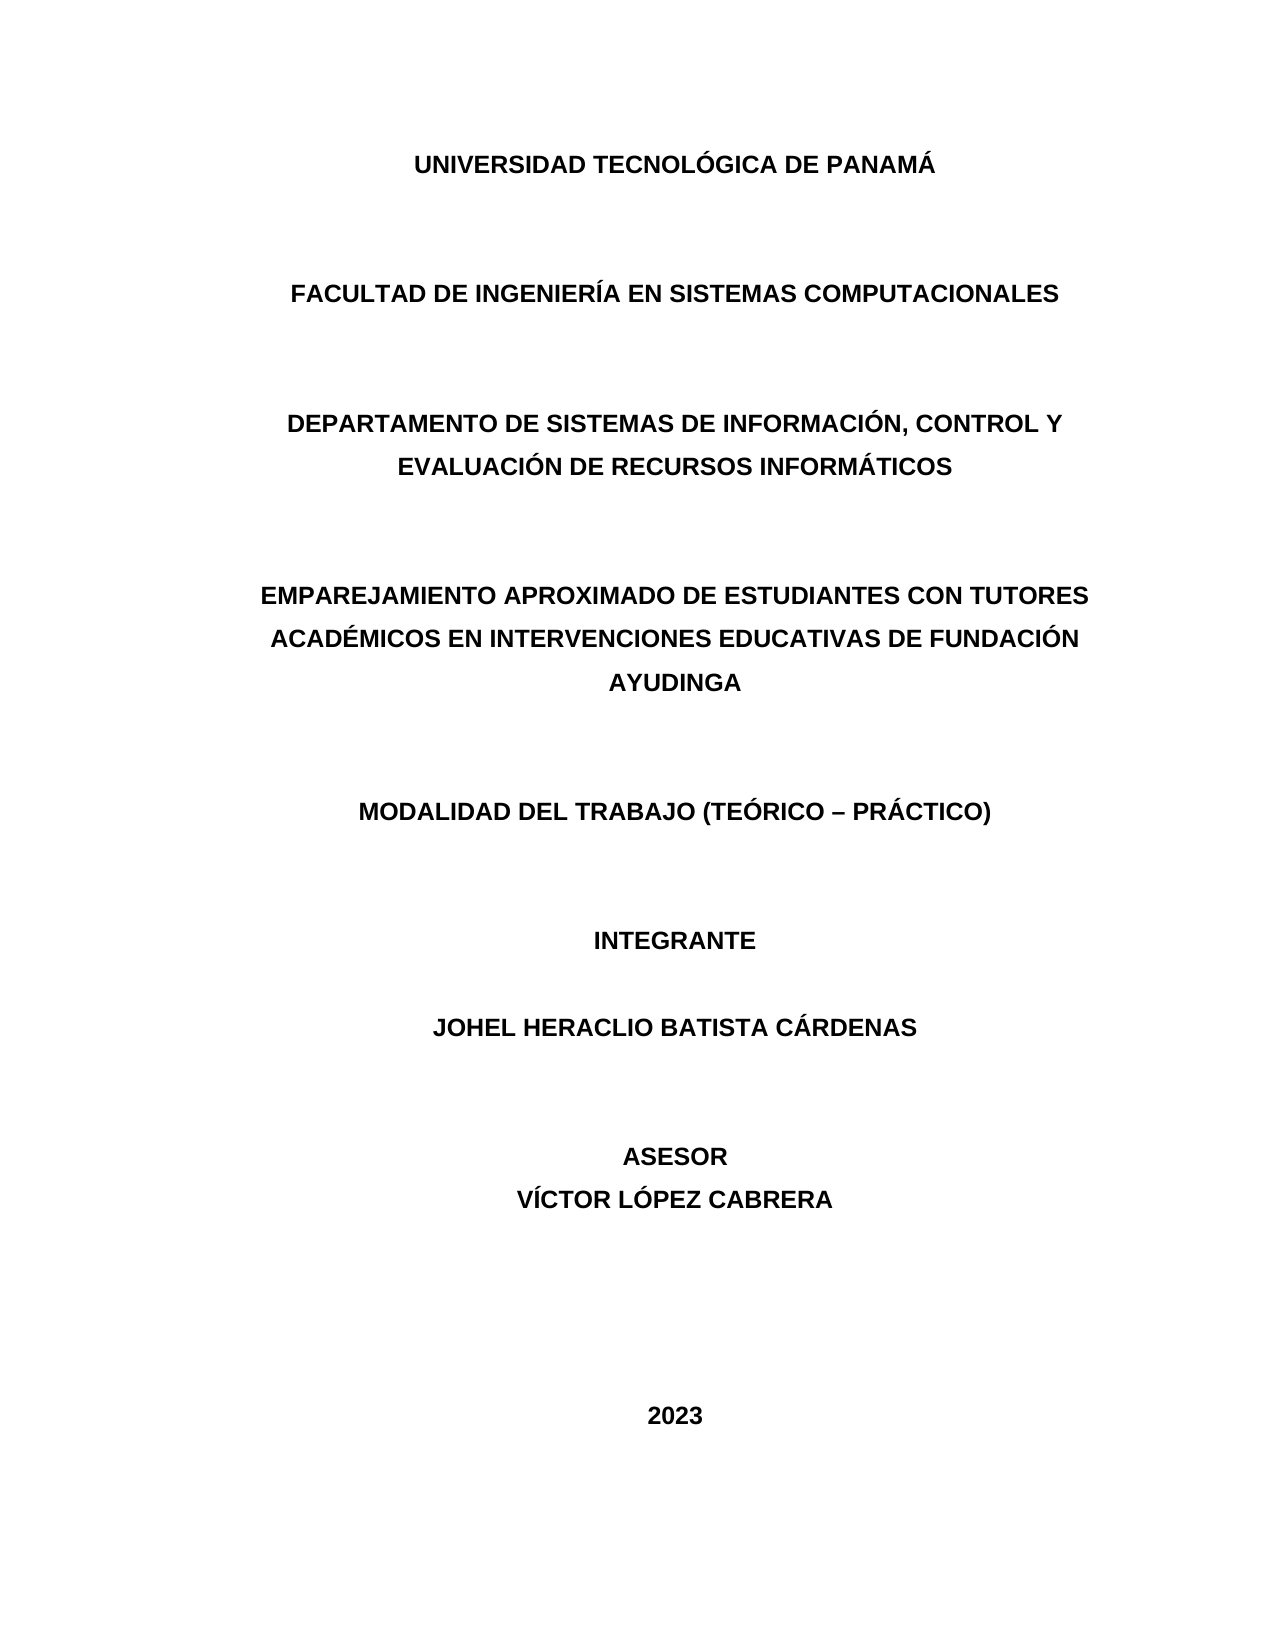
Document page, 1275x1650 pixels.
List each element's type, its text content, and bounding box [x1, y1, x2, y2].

text EMPAREJAMIENTO APROXIMADO DE ESTUDIANTES CON TUTORES ACADÉMICOS EN INTERVENCIONES EDUCATIVAS DE FUNDACIÓN AYUDINGA [225, 581, 1125, 696]
text DEPARTAMENTO DE SISTEMAS DE INFORMACIÓN, CONTROL Y EVALUACIÓN DE RECURSOS INFORMÁTICOS [225, 409, 1125, 481]
text FACULTAD DE INGENIERÍA EN SISTEMAS COMPUTACIONALES [225, 279, 1125, 308]
text INTEGRANTE [225, 926, 1125, 955]
text UNIVERSIDAD TECNOLÓGICA DE PANAMÁ [225, 150, 1125, 179]
text 2023 [225, 1401, 1125, 1429]
text MODALIDAD DEL TRABAJO (TEÓRICO – PRÁCTICO) [225, 797, 1125, 826]
text JOHEL HERACLIO BATISTA CÁRDENAS [225, 1012, 1125, 1041]
text VÍCTOR LÓPEZ CABRERA [225, 1185, 1125, 1214]
text ASESOR [225, 1142, 1125, 1171]
